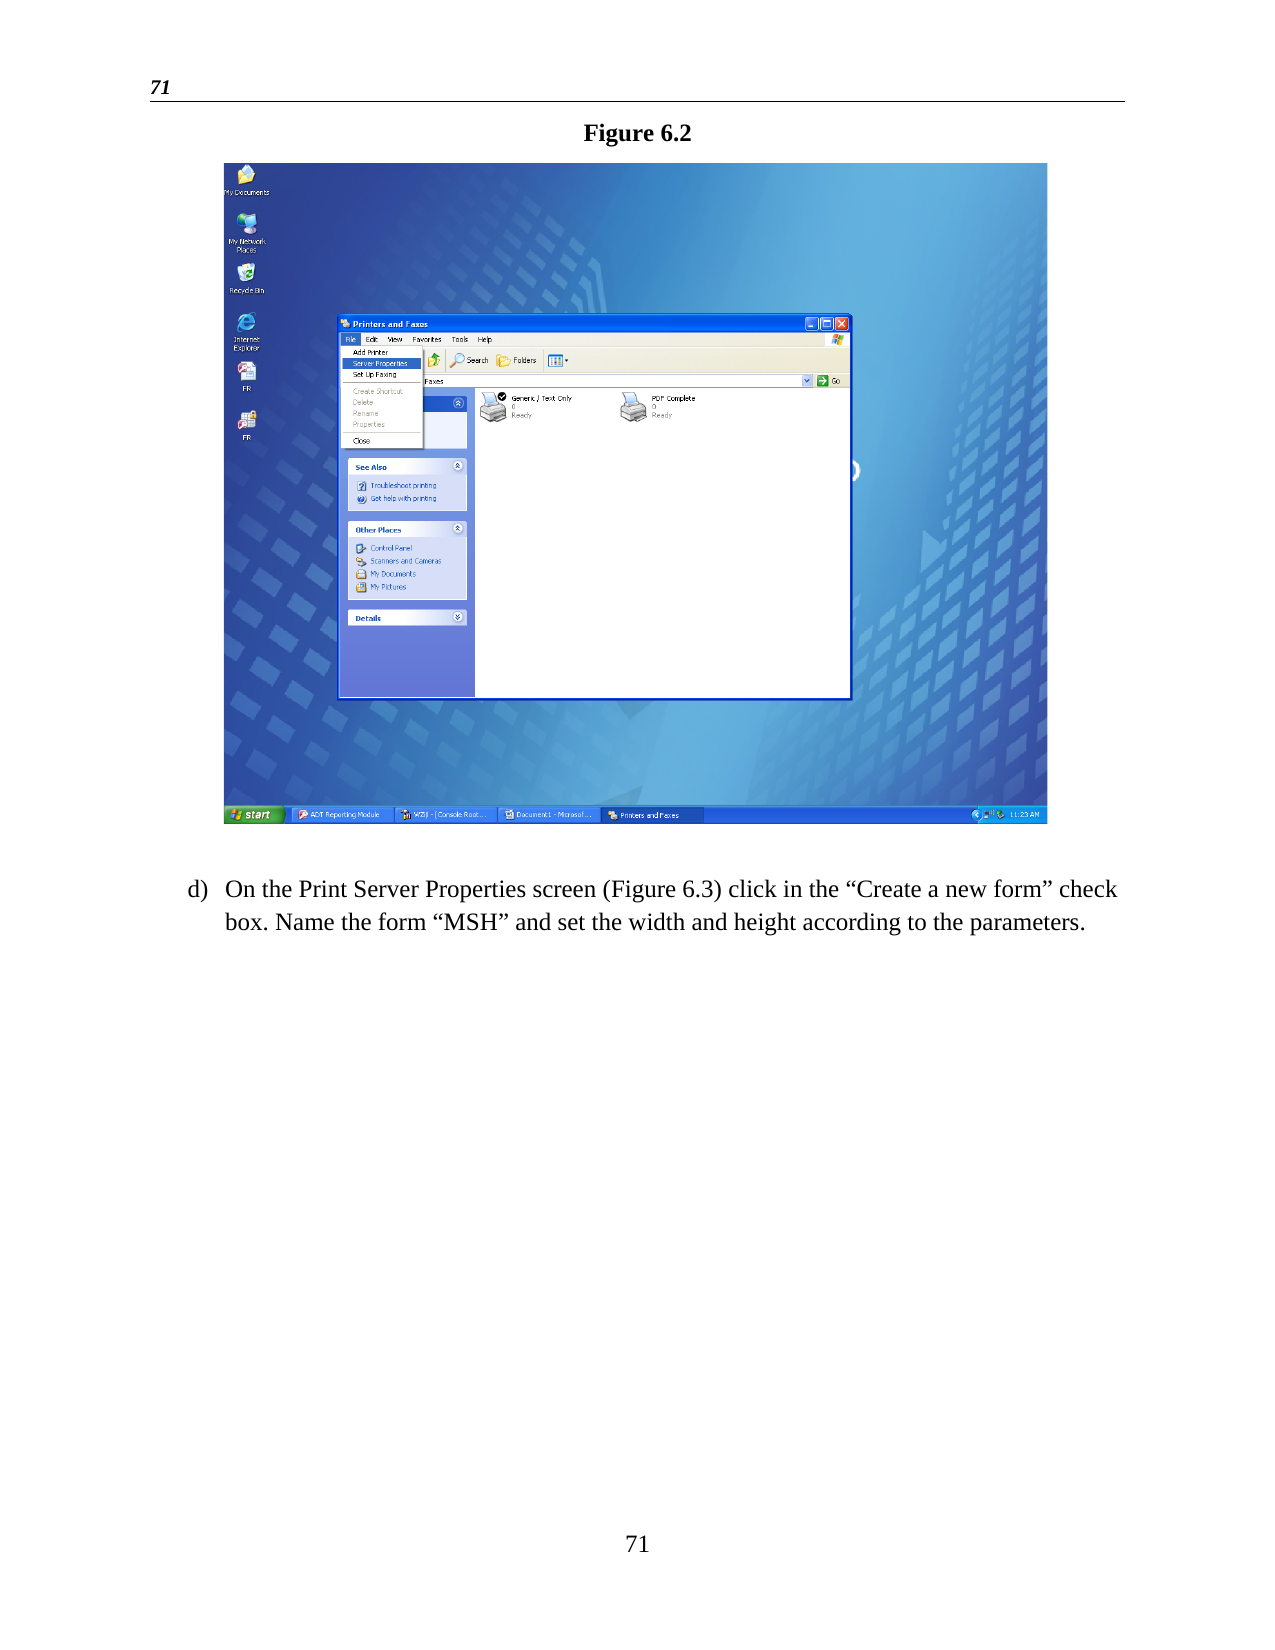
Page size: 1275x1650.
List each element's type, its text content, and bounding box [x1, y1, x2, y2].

list On the Print Server Properties screen (Figure 6.3) click in the “Create a new form” check box. Name the form “MSH” and set the width and height according to the parameters. [187, 874, 1125, 936]
picture [223, 163, 1048, 824]
text Figure 6.2 [150, 118, 1125, 147]
